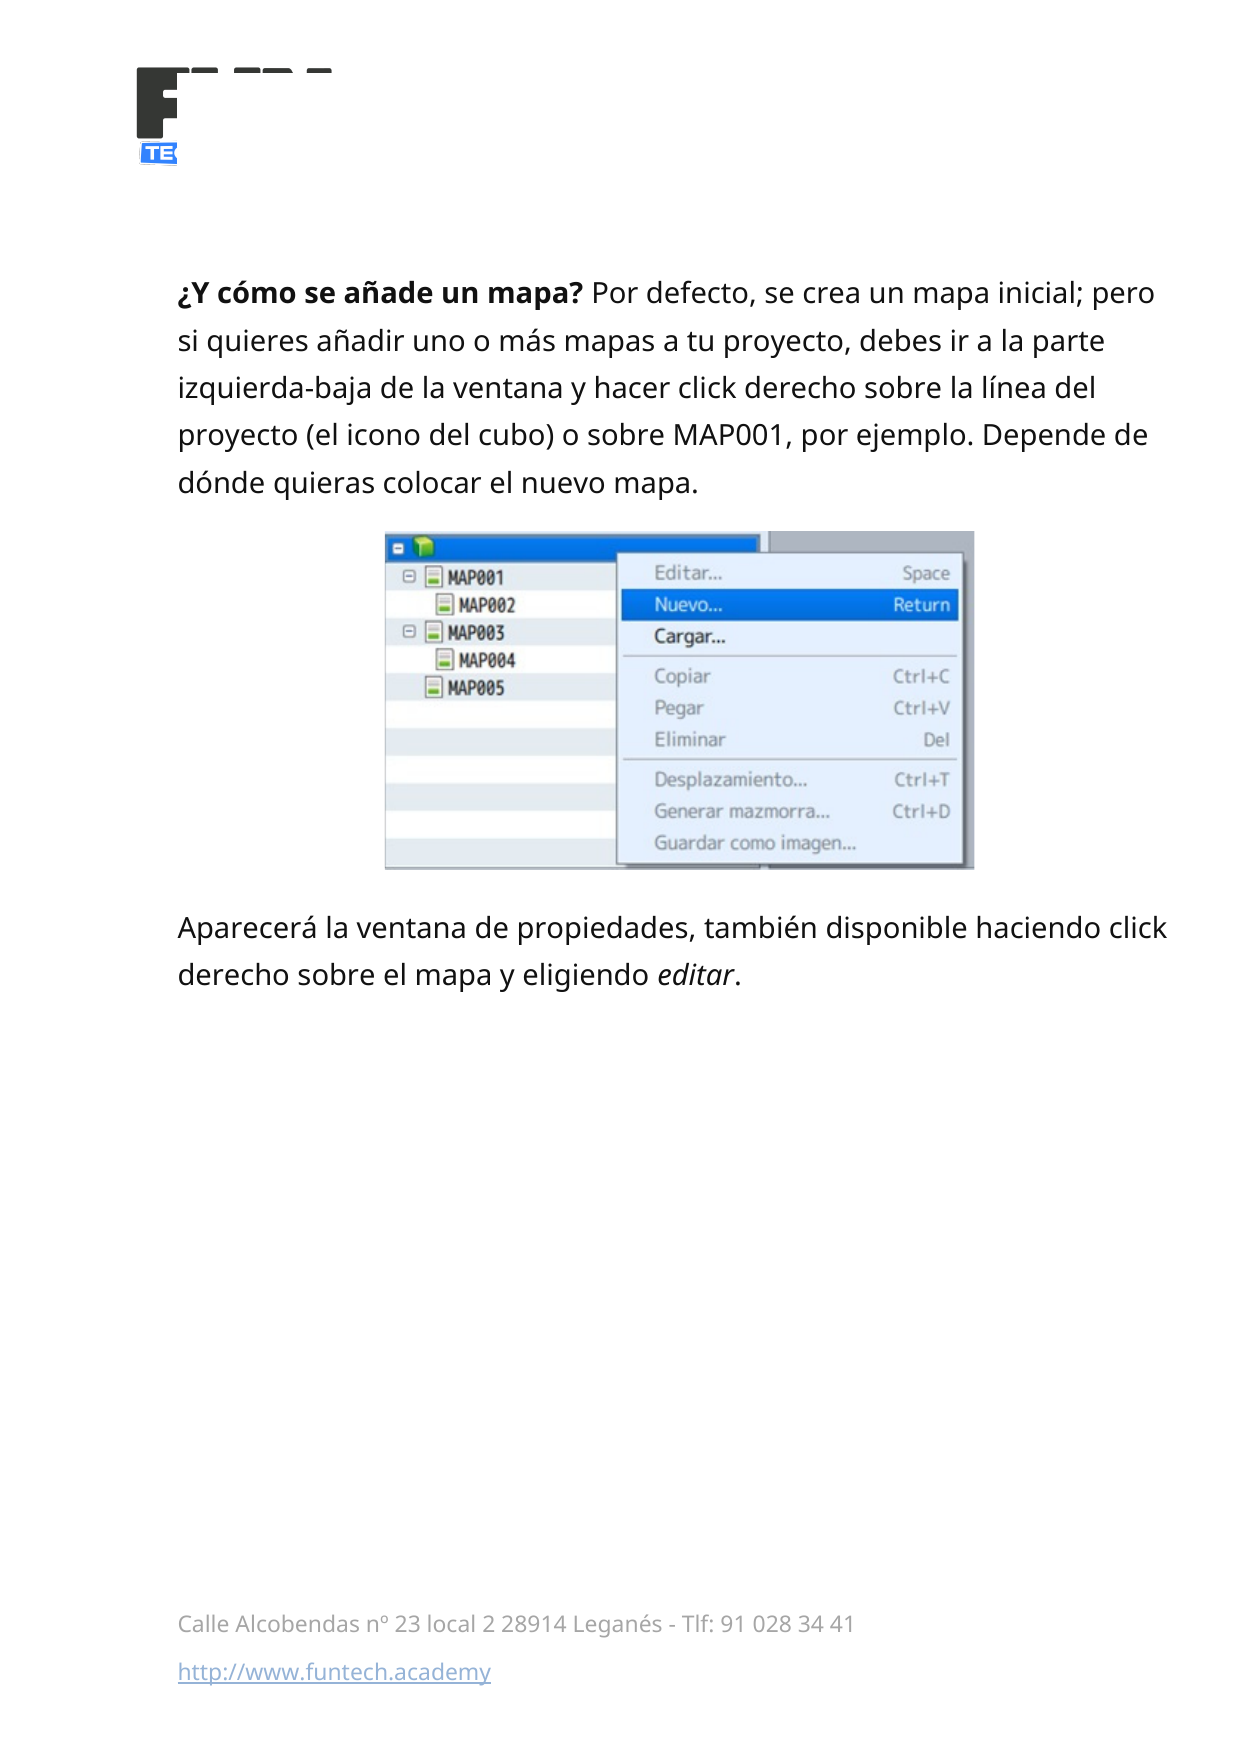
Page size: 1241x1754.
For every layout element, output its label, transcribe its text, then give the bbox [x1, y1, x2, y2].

text ¿Y cómo se añade un mapa? Por defecto, se crea un mapa inicial; pero si quieres añadir uno o más mapas a tu proyecto, debes ir a la parte izquierda-baja de la ventana y hacer click derecho sobre la línea del proyecto (el icono del cubo) o sobre MAP001, por ejemplo. Depende de dónde quieras colocar el nuevo mapa. [177, 265, 1182, 502]
text Aparecerá la ventana de propiedades, también disponible haciendo click derecho sobre el mapa y eligiendo editar. [177, 899, 1182, 994]
picture [384, 531, 975, 870]
